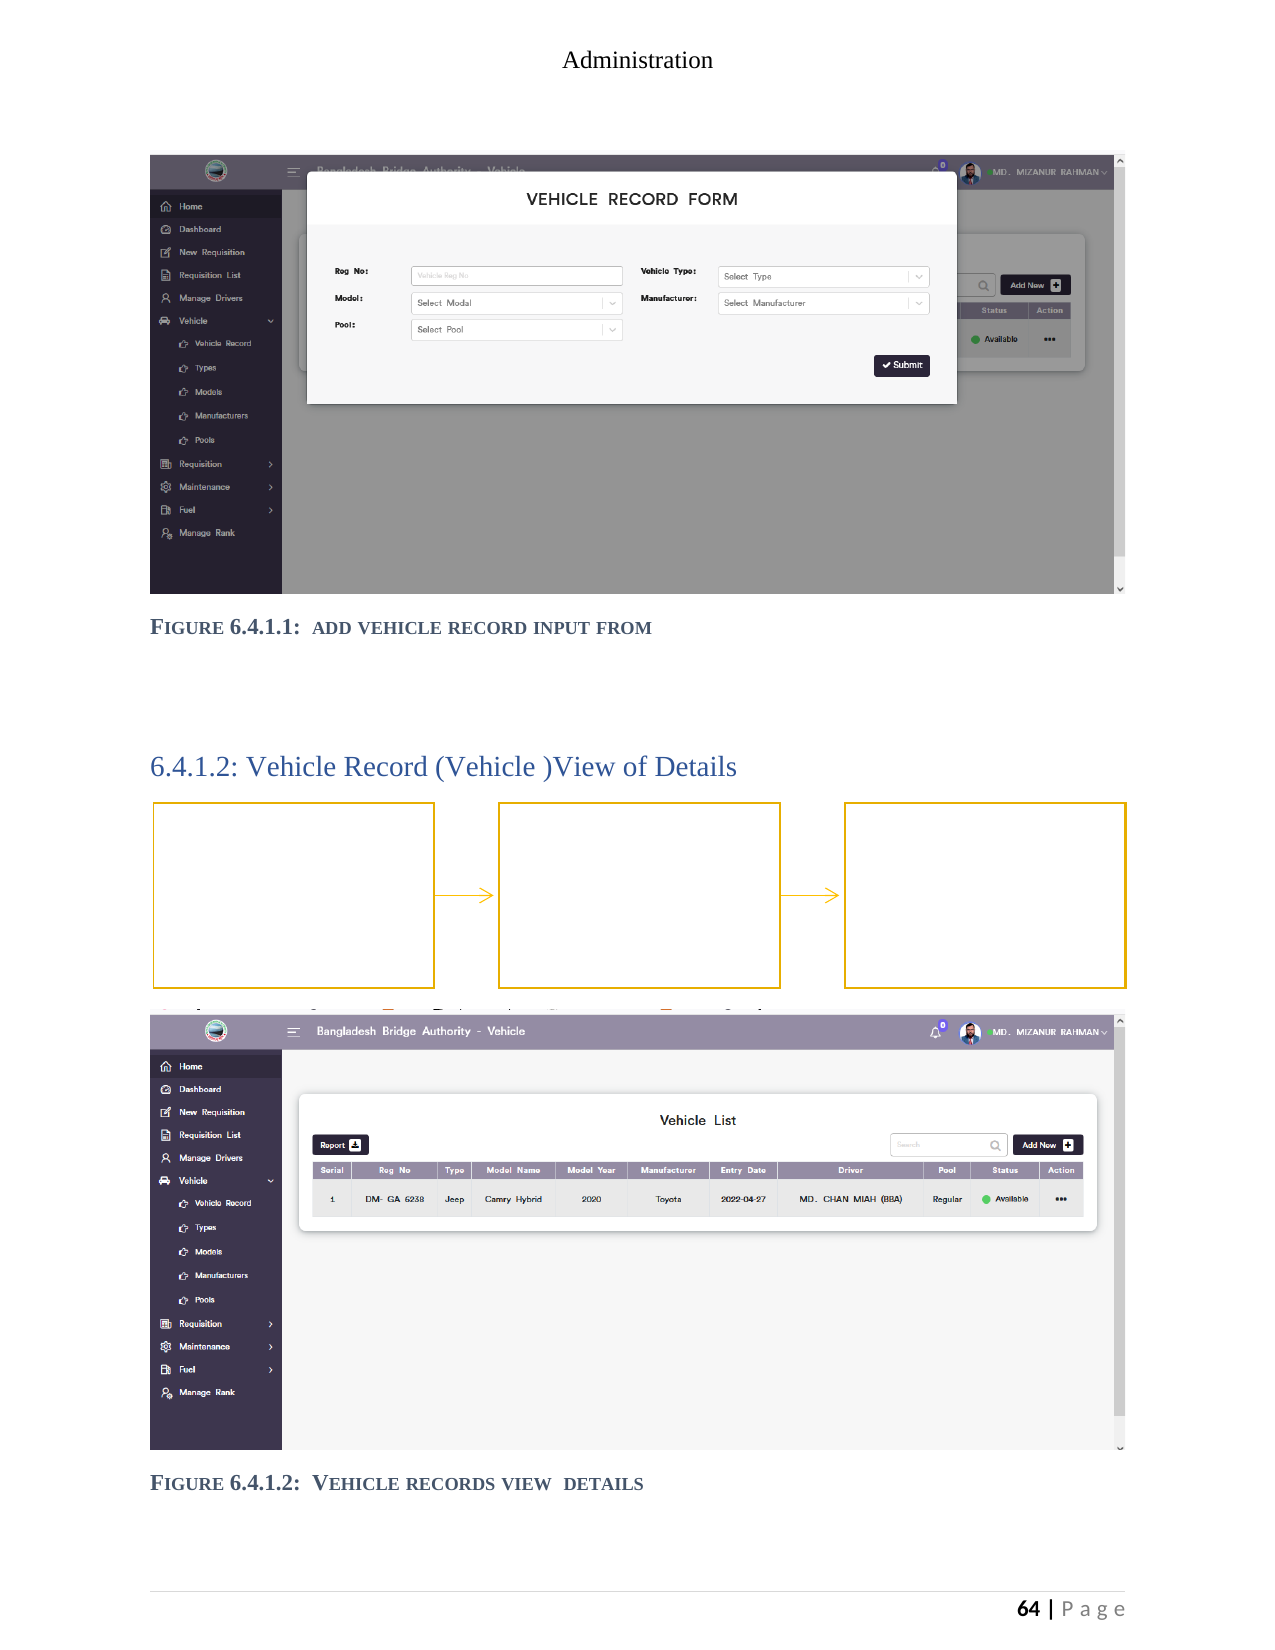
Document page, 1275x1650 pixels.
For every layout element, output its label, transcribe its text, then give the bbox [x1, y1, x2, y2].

text Figure 6.4.1.2: Vehicle records view details [150, 1469, 1125, 1495]
subtitle 6.4.1.2: Vehicle Record (Vehicle )View of Details [150, 749, 1125, 783]
picture [150, 1009, 1125, 1450]
picture [150, 150, 1125, 594]
text Figure 6.4.1.1: add vehicle record input from [150, 613, 1125, 639]
